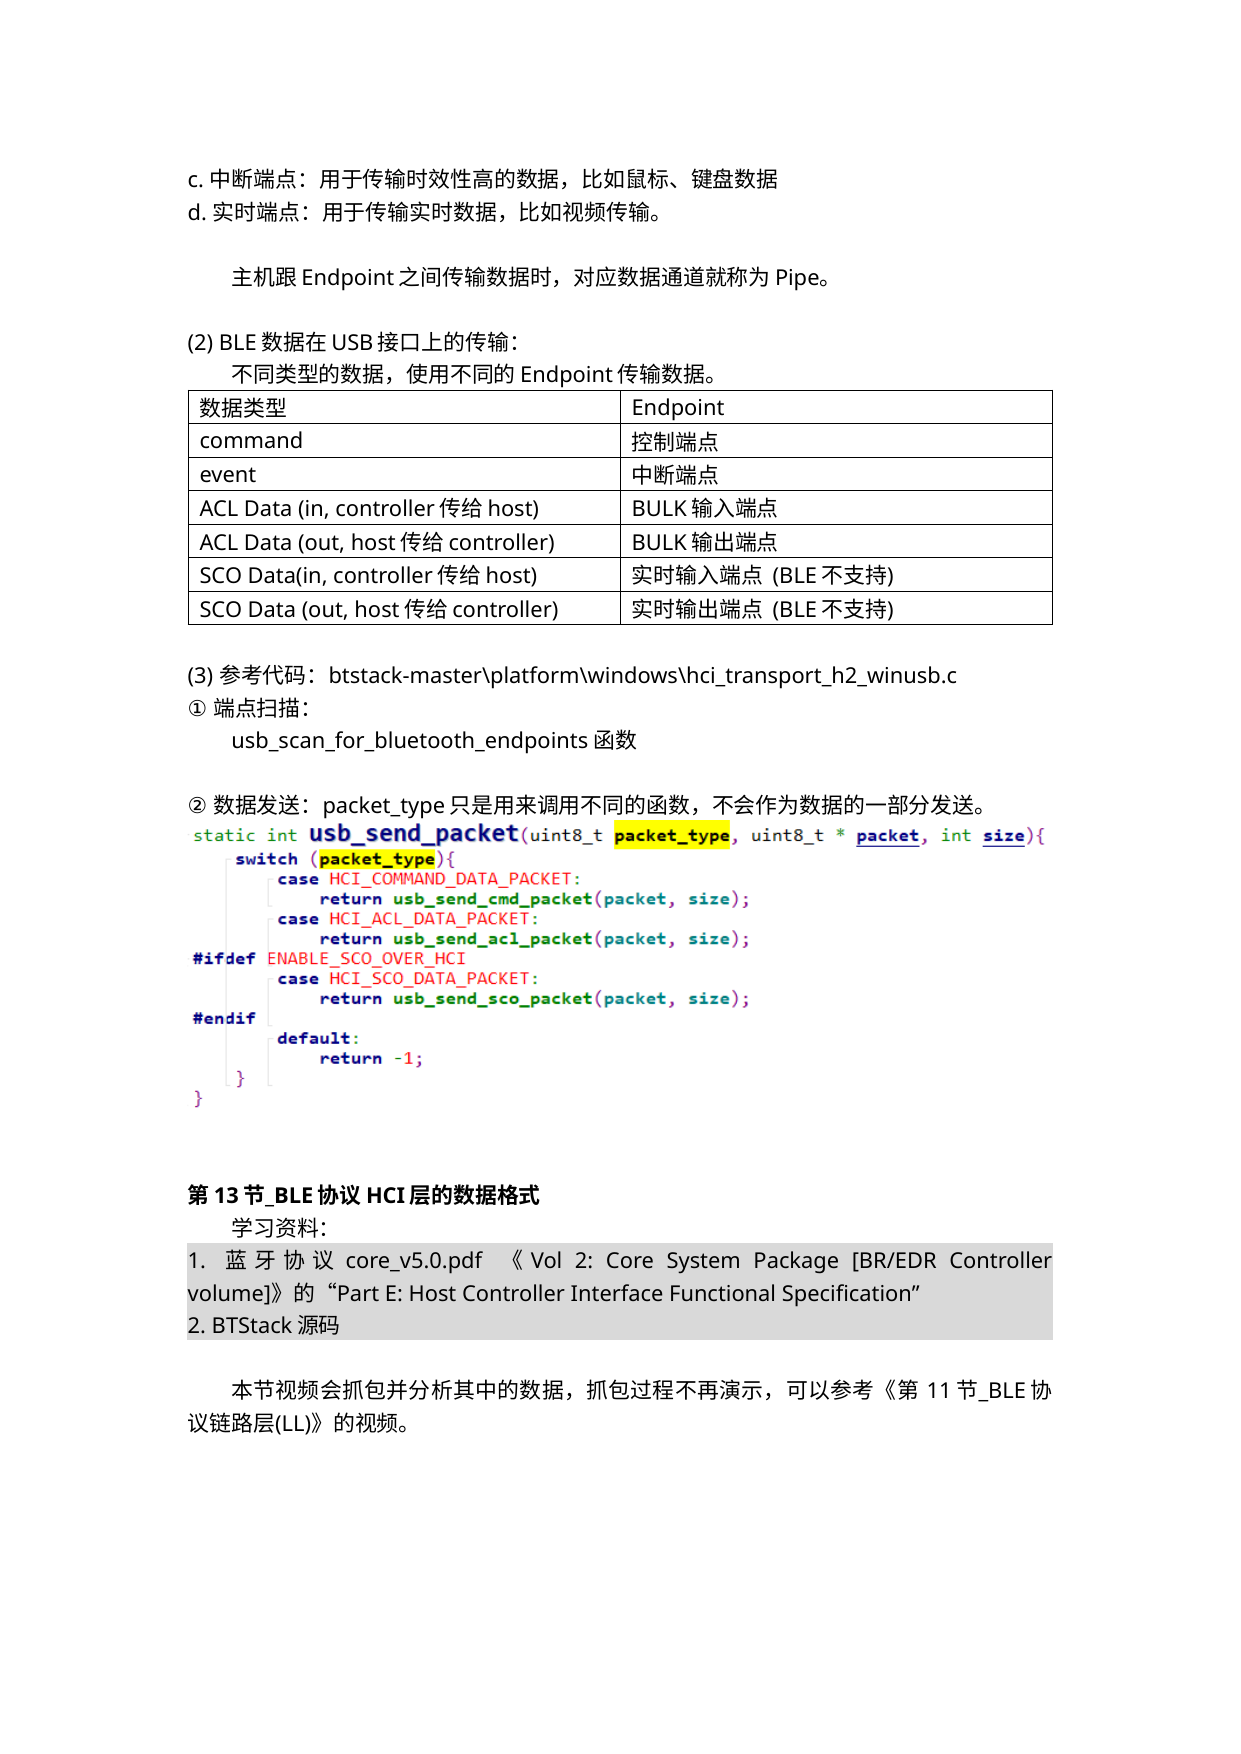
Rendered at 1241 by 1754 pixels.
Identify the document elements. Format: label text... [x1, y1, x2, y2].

picture [187, 820, 1053, 1119]
table_cell 控制端点 [621, 424, 1052, 457]
table_cell ACL Data (out, host传给controller) [189, 525, 620, 557]
text 2. BTStack源码 [187, 1308, 1053, 1340]
text d. 实时端点：用于传输实时数据，比如视频传输。 [187, 194, 1053, 227]
text 1. 蓝牙协议core_v5.0.pdf 《Vol 2: Core System Package [BR/EDR Controller volume]》的“Part E: Host Controller Interface Functional Specification” [187, 1243, 1053, 1308]
text ① 端点扫描： [187, 690, 1053, 723]
table_cell event [189, 458, 620, 490]
table_cell SCO Data (out, host传给controller) [189, 592, 620, 624]
text 主机跟Endpoint之间传输数据时，对应数据通道就称为Pipe。 [187, 259, 1053, 292]
text c. 中断端点：用于传输时效性高的数据，比如鼠标、键盘数据 [187, 162, 1053, 194]
text (3) 参考代码：btstack-master\platform\windows\hci_transport_h2_winusb.c [187, 658, 1053, 690]
text 本节视频会抓包并分析其中的数据，抓包过程不再演示，可以参考《第11节_BLE协议链路层(LL)》的视频。 [187, 1373, 1053, 1438]
table_cell 实时输入端点 (BLE不支持) [621, 558, 1052, 591]
text 学习资料： [187, 1210, 1053, 1243]
table_cell 中断端点 [621, 458, 1052, 490]
table_cell ACL Data (in, controller传给host) [189, 491, 620, 524]
text usb_scan_for_bluetooth_endpoints函数 [187, 723, 1053, 755]
table_header Endpoint [621, 391, 1052, 423]
table_header 数据类型 [189, 391, 620, 423]
text 不同类型的数据，使用不同的Endpoint传输数据。 [187, 357, 1053, 389]
text ② 数据发送：packet_type只是用来调用不同的函数，不会作为数据的一部分发送。 [187, 788, 1053, 820]
table_cell BULK输出端点 [621, 525, 1052, 557]
table_cell command [189, 424, 620, 457]
text (2) BLE数据在USB接口上的传输： [187, 324, 1053, 357]
table_cell SCO Data(in, controller传给host) [189, 558, 620, 591]
table_cell 实时输出端点 (BLE不支持) [621, 592, 1052, 624]
text 第13节_BLE协议HCI层的数据格式 [187, 1178, 1053, 1210]
table_cell BULK输入端点 [621, 491, 1052, 524]
